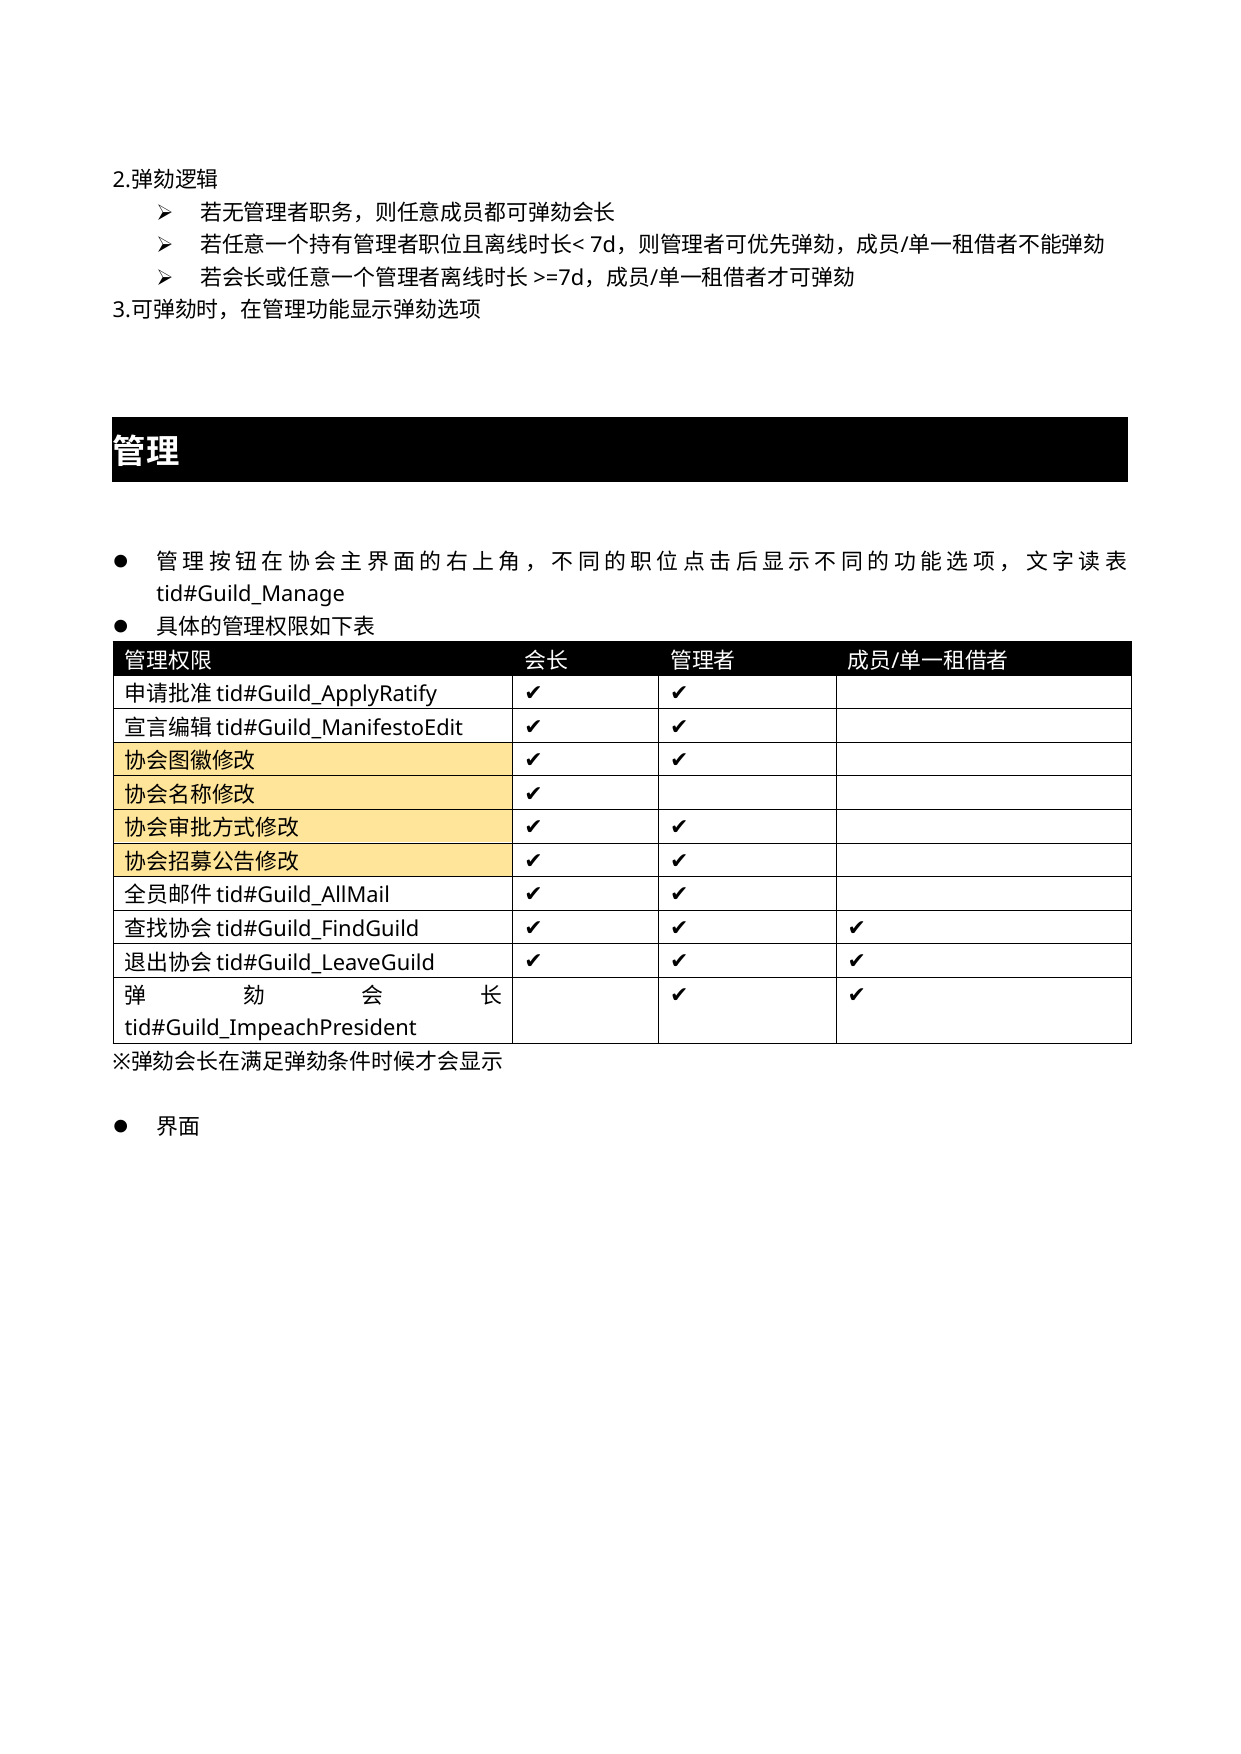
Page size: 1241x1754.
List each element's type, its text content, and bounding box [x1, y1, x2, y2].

table_header 管理权限 [114, 642, 512, 675]
table_cell [837, 844, 1131, 876]
table_cell ✔ [513, 743, 658, 775]
table_cell 退出协会tid#Guild_LeaveGuild [114, 944, 512, 977]
list 若任意一个持有管理者职位且离线时长< 7d，则管理者可优先弹劾，成员/单一租借者不能弹劾 [156, 227, 1128, 259]
table_cell 协会图徽修改 [114, 743, 512, 775]
table_cell ✔ [659, 911, 836, 943]
table_cell ✔ [513, 709, 658, 742]
table_cell ✔ [659, 810, 836, 842]
table_cell ✔ [513, 776, 658, 809]
table_cell ✔ [659, 944, 836, 977]
list 界面 [112, 1109, 1128, 1141]
table_cell [837, 877, 1131, 909]
table_cell ✔ [659, 877, 836, 909]
table_cell 协会审批方式修改 [114, 810, 512, 842]
table_header 会长 [513, 642, 658, 675]
table_header 管理者 [659, 642, 836, 675]
table_cell ✔ [659, 743, 836, 775]
table_cell 申请批准tid#Guild_ApplyRatify [114, 676, 512, 708]
table_cell ✔ [837, 911, 1131, 943]
table_cell ✔ [659, 709, 836, 742]
table_cell ✔ [513, 676, 658, 708]
table_cell ✔ [837, 978, 1131, 1043]
table_cell ✔ [513, 844, 658, 876]
table_cell [837, 743, 1131, 775]
table_header 成员/单一租借者 [837, 642, 1131, 675]
table_cell [837, 709, 1131, 742]
text 3.可弹劾时，在管理功能显示弹劾选项 [112, 292, 1128, 324]
table_cell [837, 810, 1131, 842]
table_cell ✔ [659, 978, 836, 1043]
list 具体的管理权限如下表 [112, 609, 1128, 641]
table_cell ✔ [513, 810, 658, 842]
table_cell [659, 776, 836, 809]
table_cell 协会名称修改 [114, 776, 512, 809]
list 若会长或任意一个管理者离线时长 >=7d，成员/单一租借者才可弹劾 [156, 259, 1128, 292]
list 若无管理者职务，则任意成员都可弹劾会长 [156, 194, 1128, 227]
table_cell ✔ [659, 676, 836, 708]
table_cell 宣言编辑tid#Guild_ManifestoEdit [114, 709, 512, 742]
table_cell [837, 676, 1131, 708]
table_cell [837, 776, 1131, 809]
table_cell 查找协会tid#Guild_FindGuild [114, 911, 512, 943]
table_cell 弹劾会长tid#Guild_ImpeachPresident [114, 978, 512, 1043]
table_cell 全员邮件tid#Guild_AllMail [114, 877, 512, 909]
list 管理按钮在协会主界面的右上角，不同的职位点击后显示不同的功能选项，文字读表tid#Guild_Manage [112, 544, 1128, 609]
table_cell ✔ [513, 877, 658, 909]
text 2.弹劾逻辑 [112, 162, 1128, 194]
text ※弹劾会长在满足弹劾条件时候才会显示 [112, 1044, 1128, 1076]
table_cell ✔ [837, 944, 1131, 977]
table_cell [513, 978, 658, 1043]
table_cell ✔ [513, 944, 658, 977]
table_cell ✔ [659, 844, 836, 876]
subtitle 管理 [112, 417, 1128, 482]
table_cell 协会招募公告修改 [114, 844, 512, 876]
table_cell ✔ [513, 911, 658, 943]
